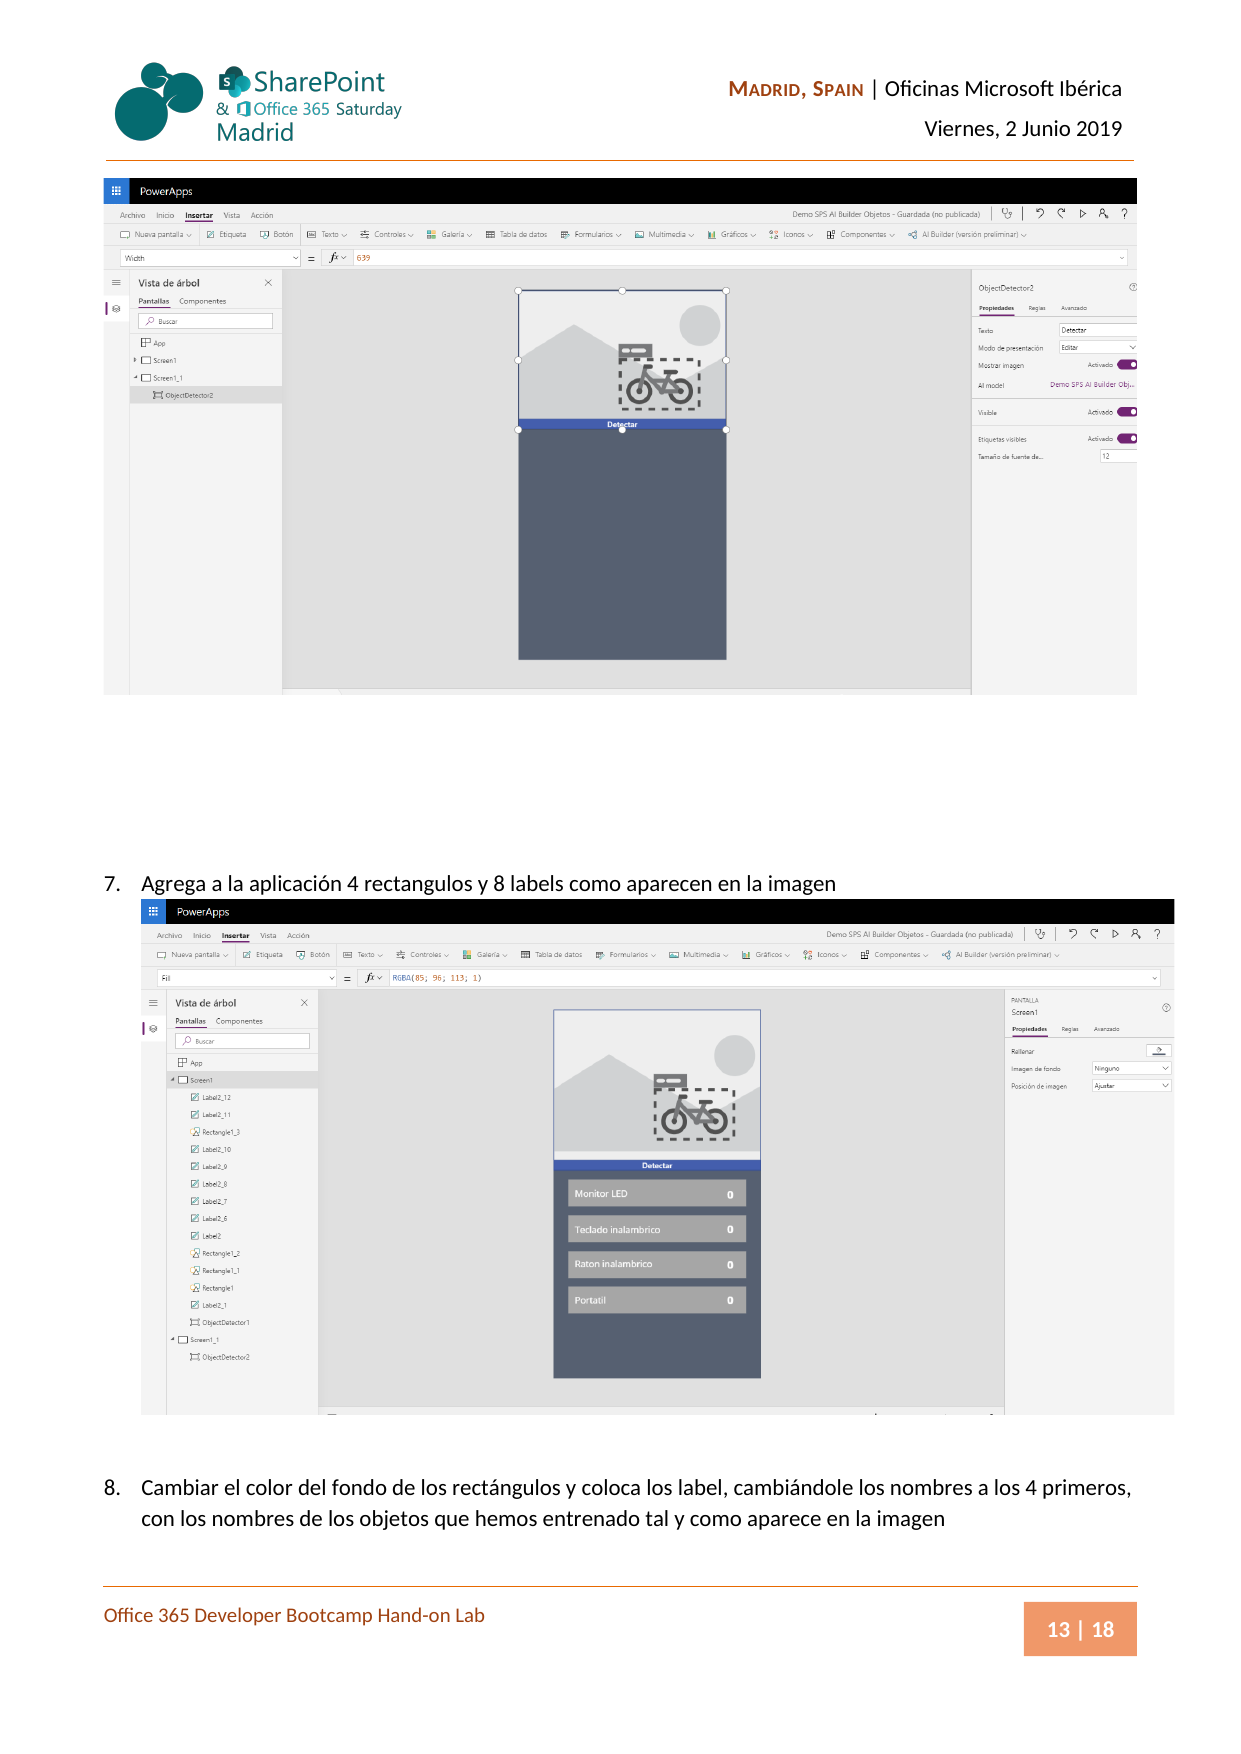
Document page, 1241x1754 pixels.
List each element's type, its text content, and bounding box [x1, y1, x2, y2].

list Cambiar el color del fondo de los rectángulos y coloca los label, cambiándole los nombres a los 4 primeros, con los nombres de los objetos que hemos entrenado tal y como aparece en la imagen [103, 1473, 1137, 1532]
picture [141, 899, 1175, 1415]
list Agrega a la aplicación 4 rectangulos y 8 labels como aparecen en la imagen [103, 869, 1137, 897]
picture [103, 54, 411, 151]
picture [103, 178, 1137, 695]
